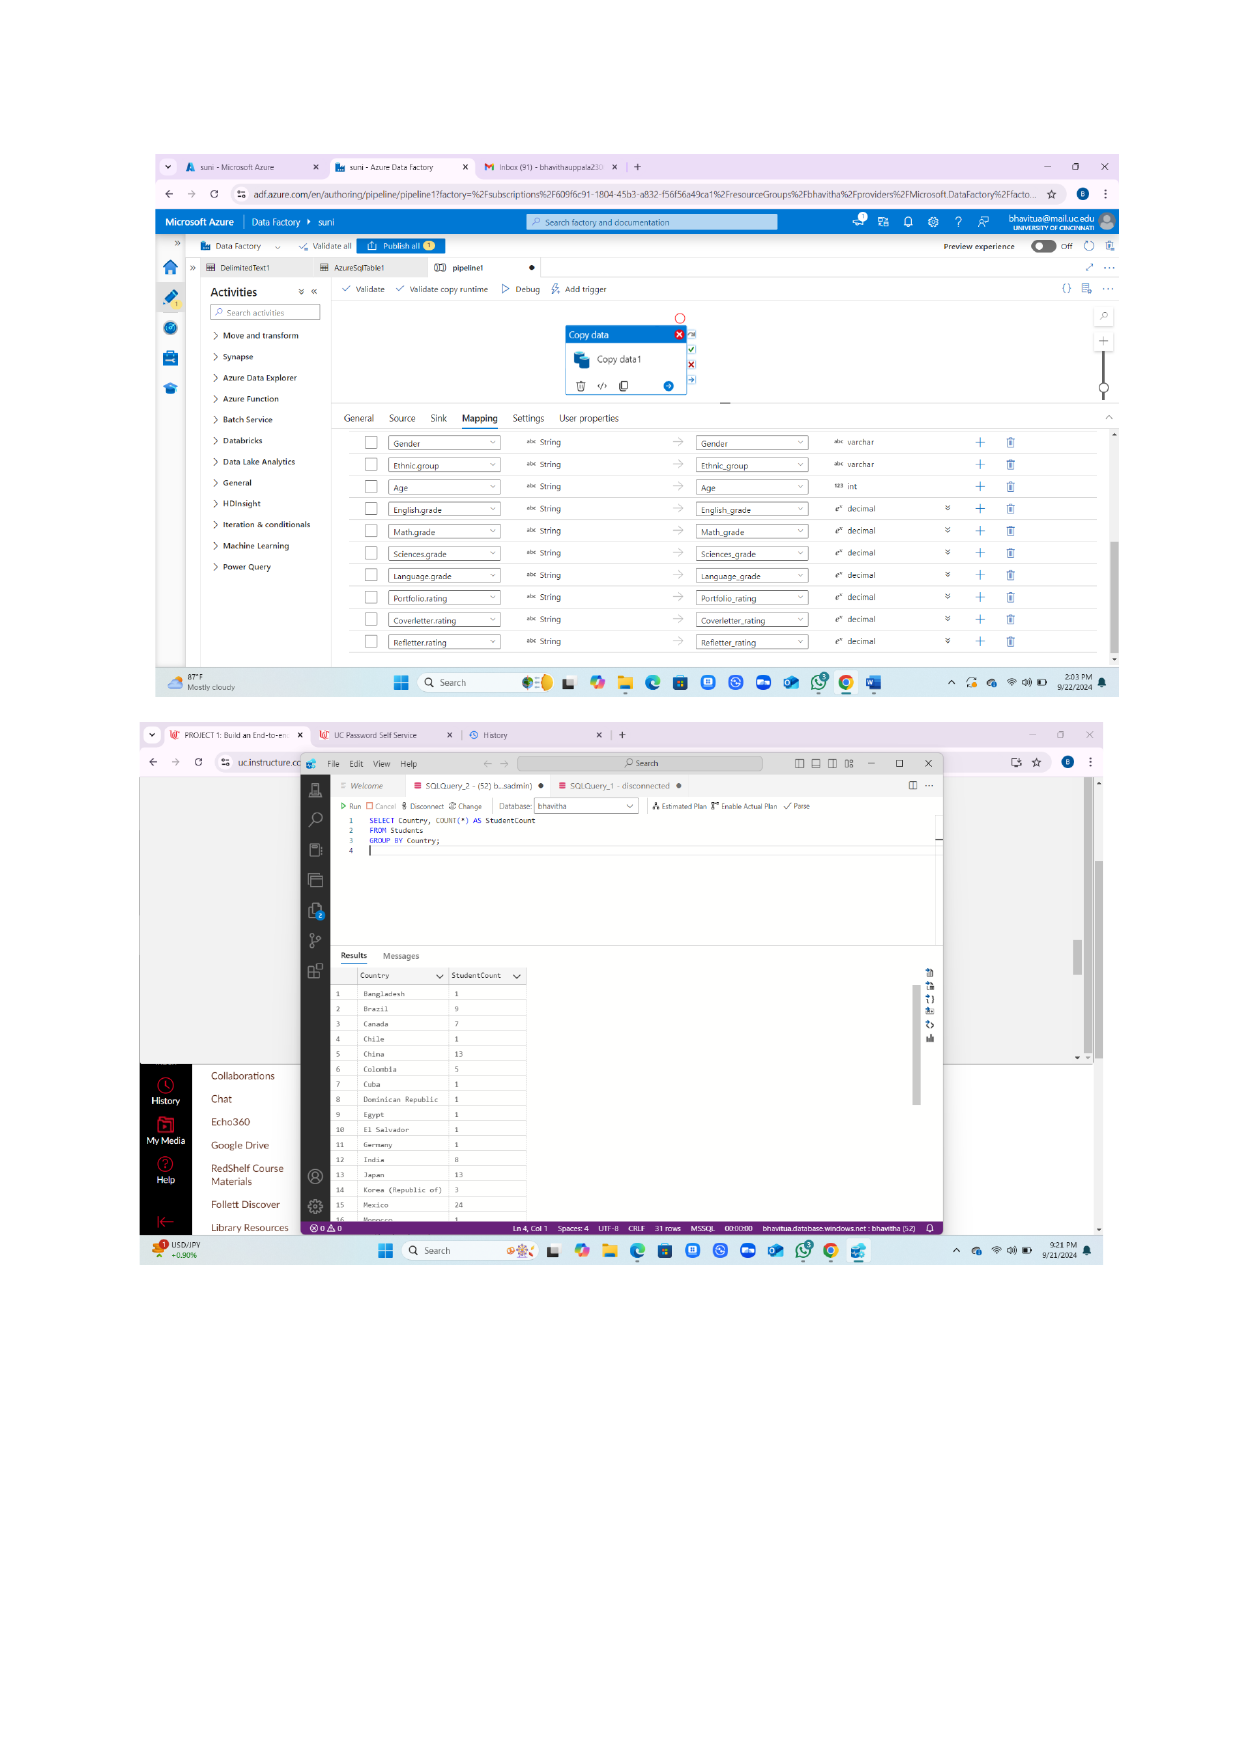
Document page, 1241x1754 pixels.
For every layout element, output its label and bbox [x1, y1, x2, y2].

picture [139, 722, 1104, 1265]
picture [155, 154, 1119, 697]
